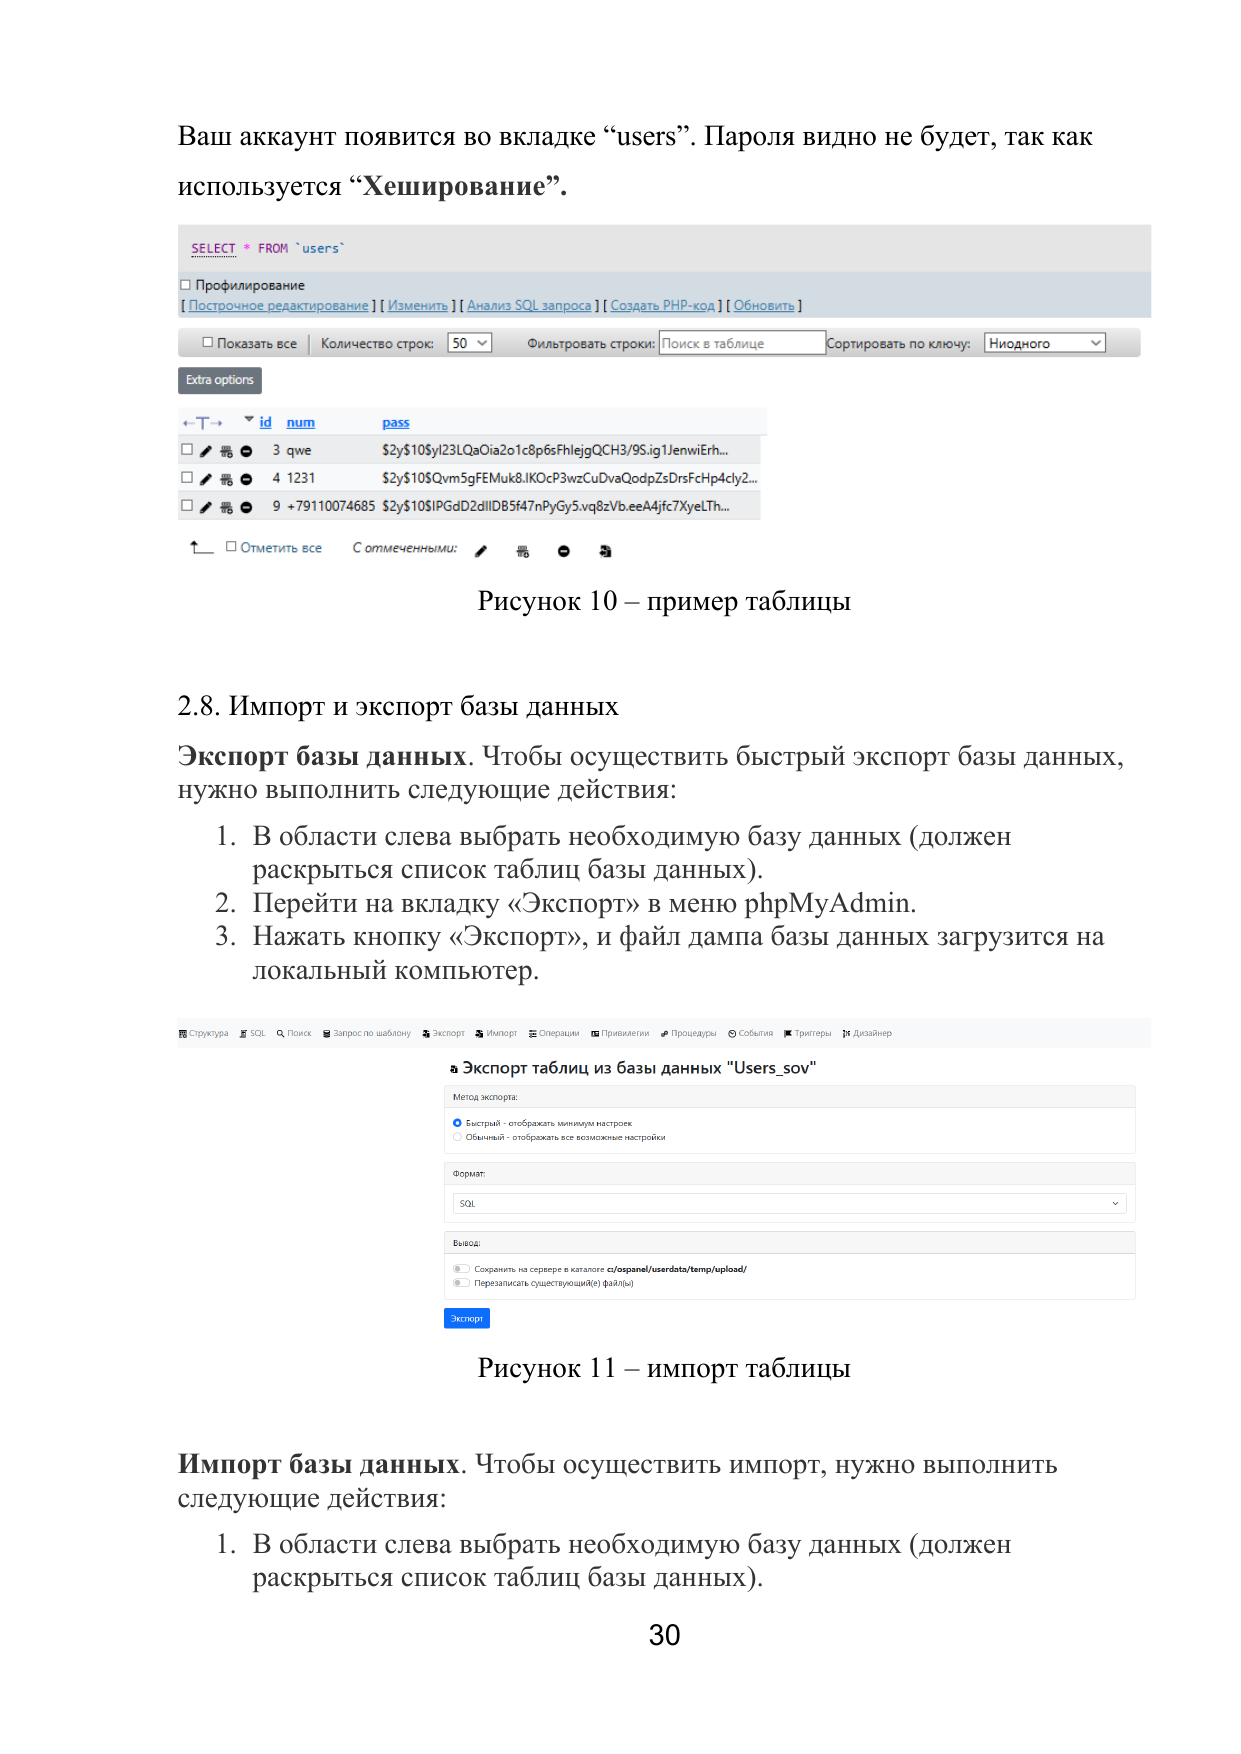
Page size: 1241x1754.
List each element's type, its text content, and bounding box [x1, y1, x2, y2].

text Импорт базы данных. Чтобы осуществить импорт, нужно выполнить следующие действия: [177, 1446, 1152, 1513]
text Ваш аккаунт появится во вкладке “users”. Пароля видно не будет, так как используется “Хеширование”. [177, 118, 1152, 218]
list В области слева выбрать необходимую базу данных (должен раскрыться список таблиц базы данных). [215, 818, 1152, 885]
list Перейти на вкладку «Экспорт» в меню phpMyAdmin. [215, 885, 1152, 918]
picture [177, 1018, 1152, 1334]
text Рисунок 10 – пример таблицы [177, 583, 1152, 617]
picture [177, 218, 1152, 567]
subtitle 2.8. Импорт и экспорт базы данных [177, 688, 1152, 721]
text Экспорт базы данных. Чтобы осуществить быстрый экспорт базы данных, нужно выполнить следующие действия: [177, 738, 1152, 805]
list Нажать кнопку «Экспорт», и файл дампа базы данных загрузится на локальный компьютер. [215, 918, 1152, 985]
list В области слева выбрать необходимую базу данных (должен раскрыться список таблиц базы данных). [215, 1526, 1152, 1593]
text Рисунок 11 – импорт таблицы [177, 1350, 1152, 1383]
